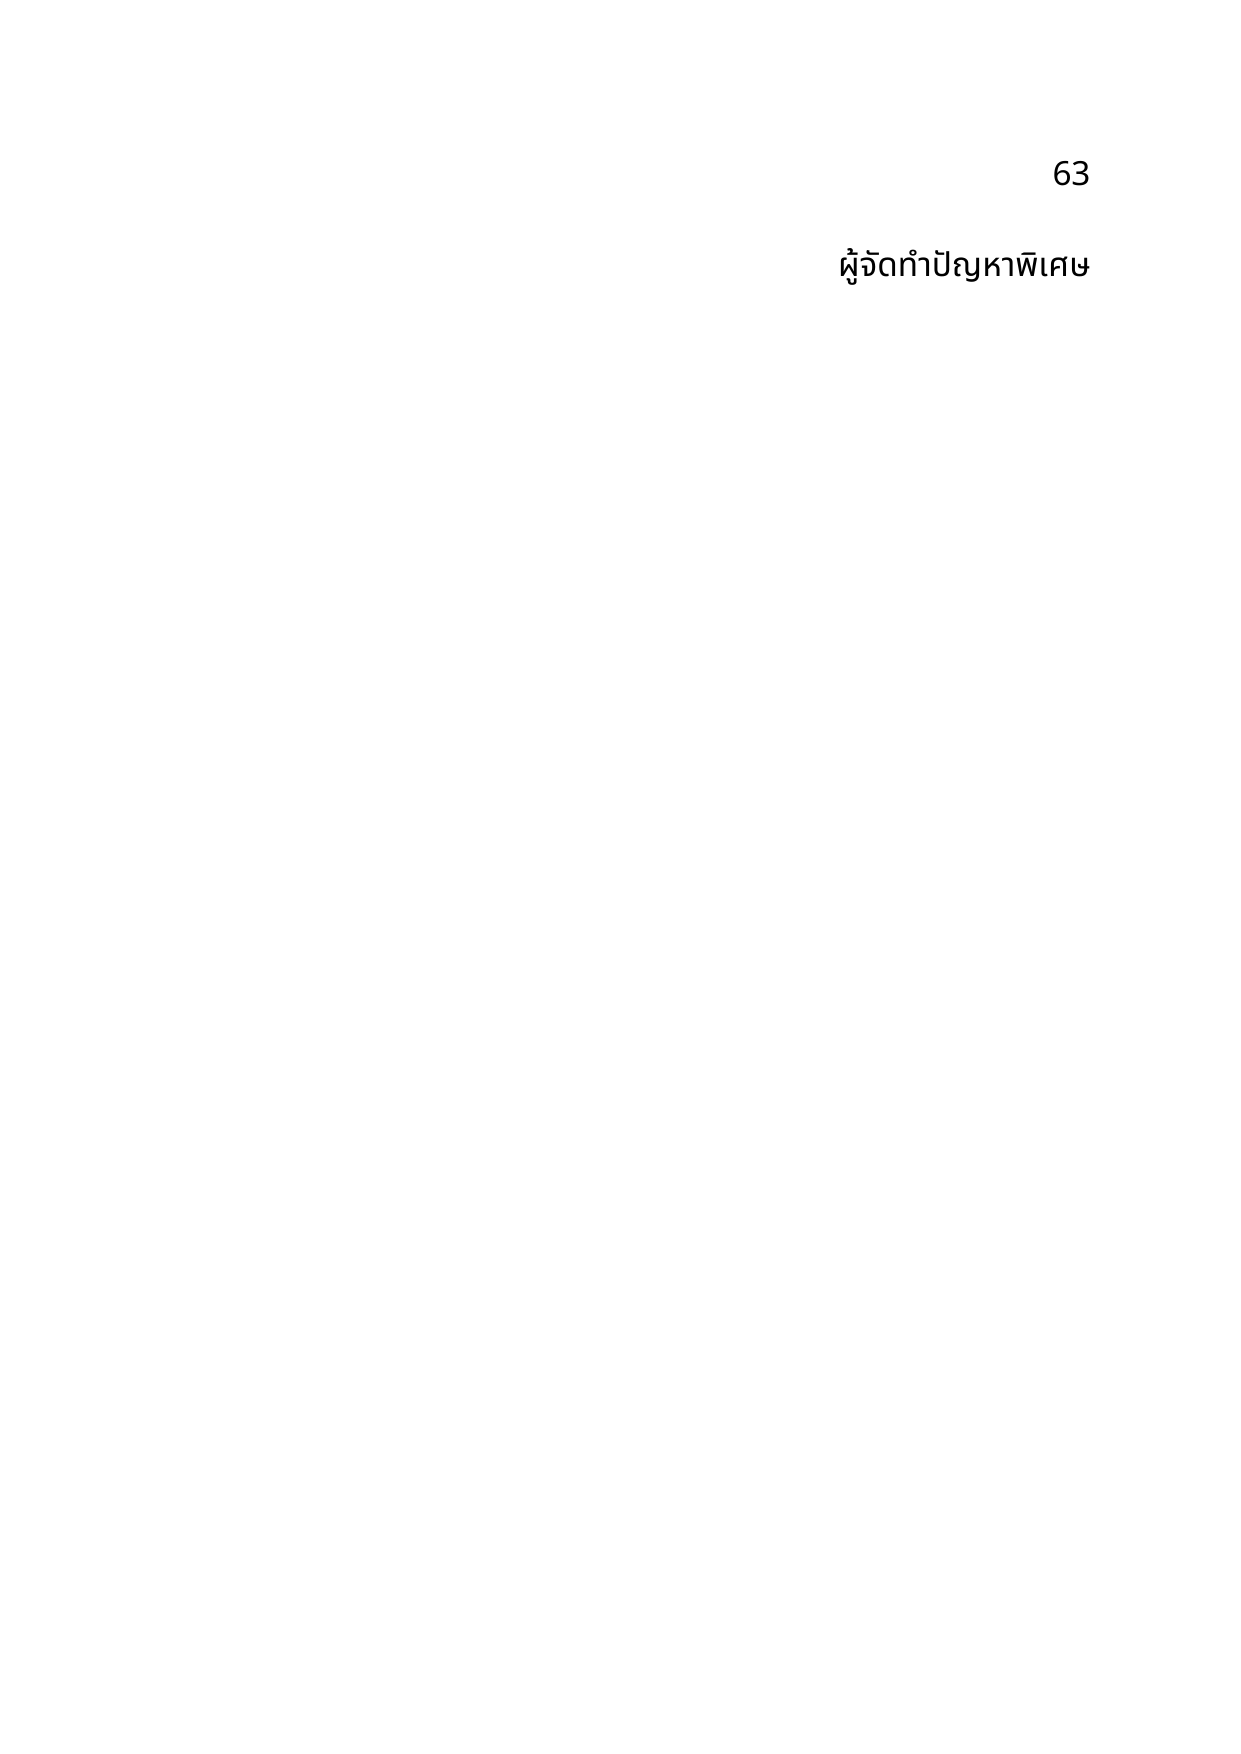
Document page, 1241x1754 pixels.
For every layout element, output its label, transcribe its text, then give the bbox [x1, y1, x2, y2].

text ผู้จัดทำปัญหาพิเศษ [225, 241, 1090, 291]
